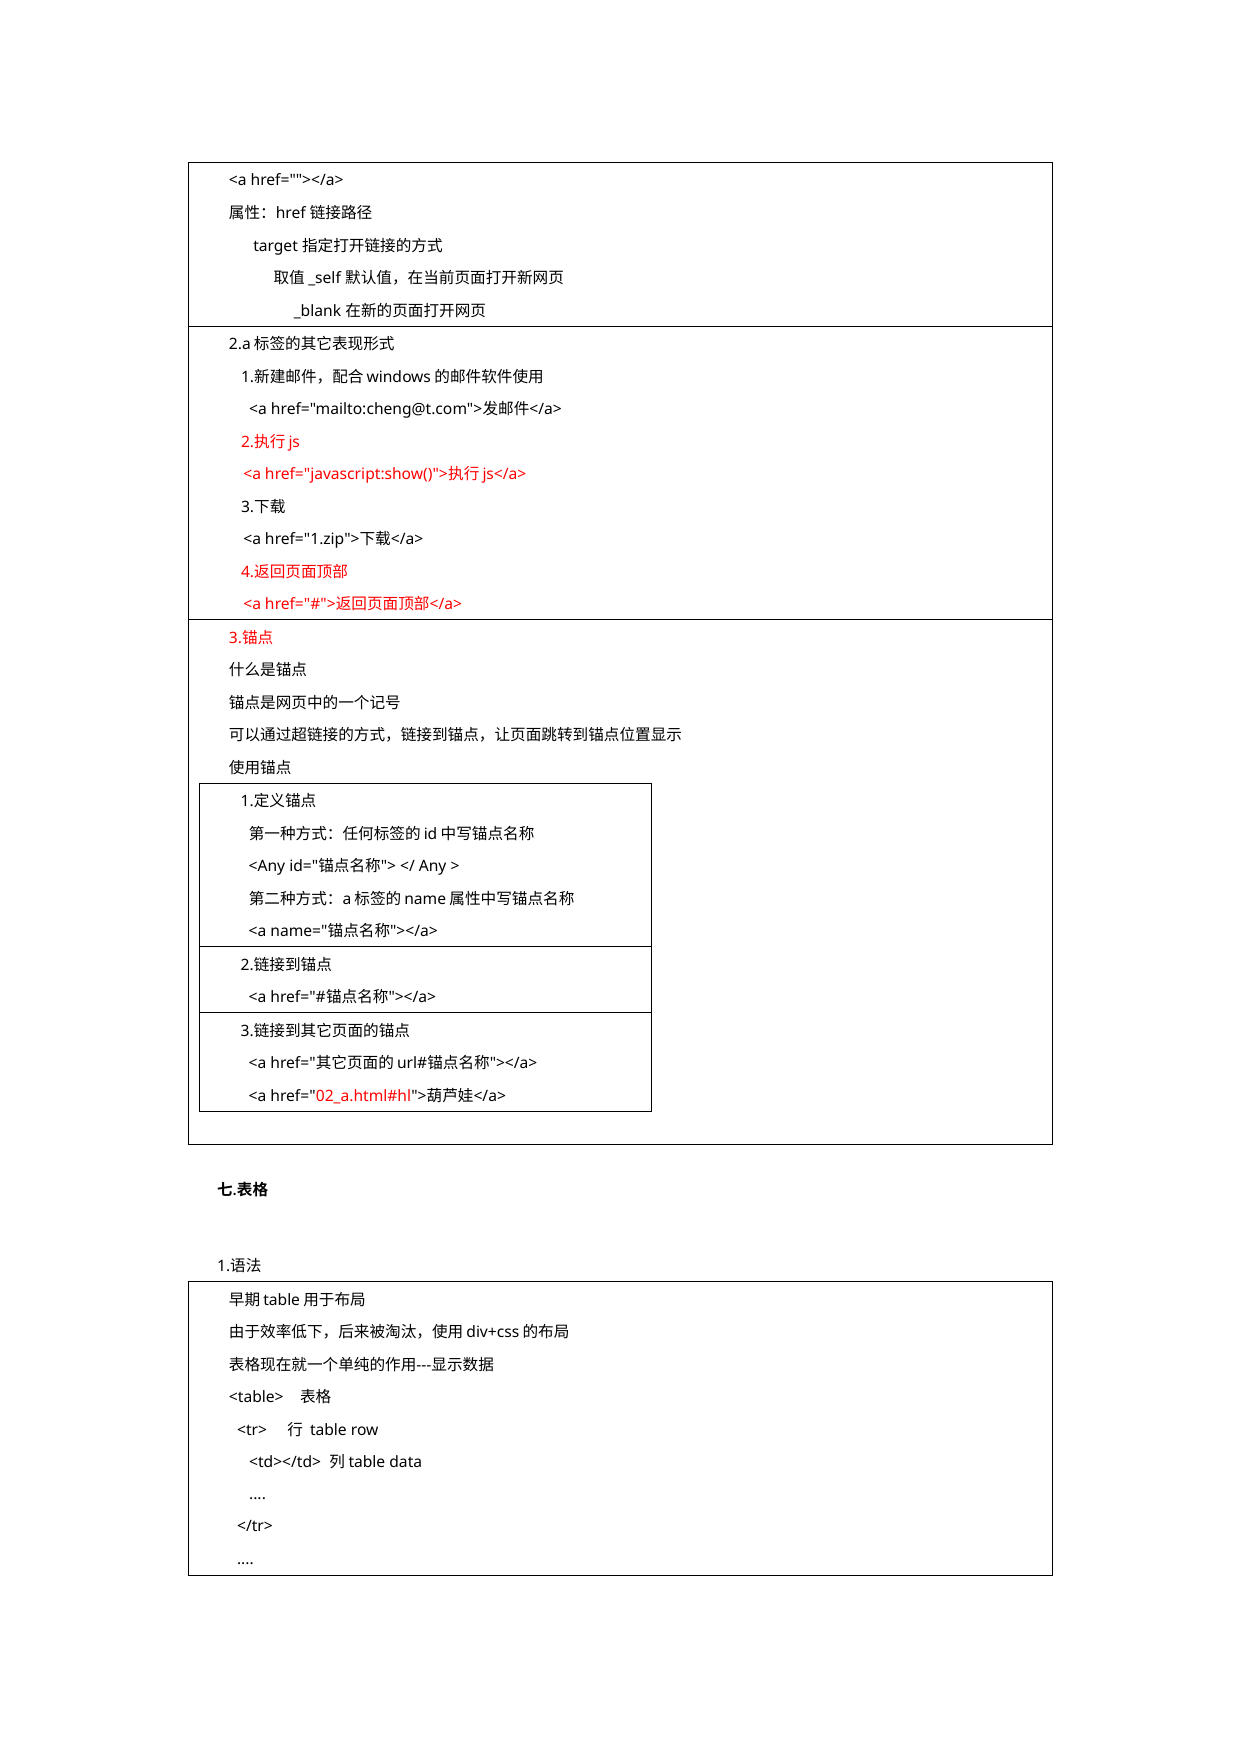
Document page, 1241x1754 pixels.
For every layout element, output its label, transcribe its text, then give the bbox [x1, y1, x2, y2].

text 1.语法 [217, 1248, 1053, 1281]
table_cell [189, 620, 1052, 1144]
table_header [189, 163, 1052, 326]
subtitle 七.表格 [217, 1172, 1053, 1205]
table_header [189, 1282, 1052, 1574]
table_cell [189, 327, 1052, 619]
